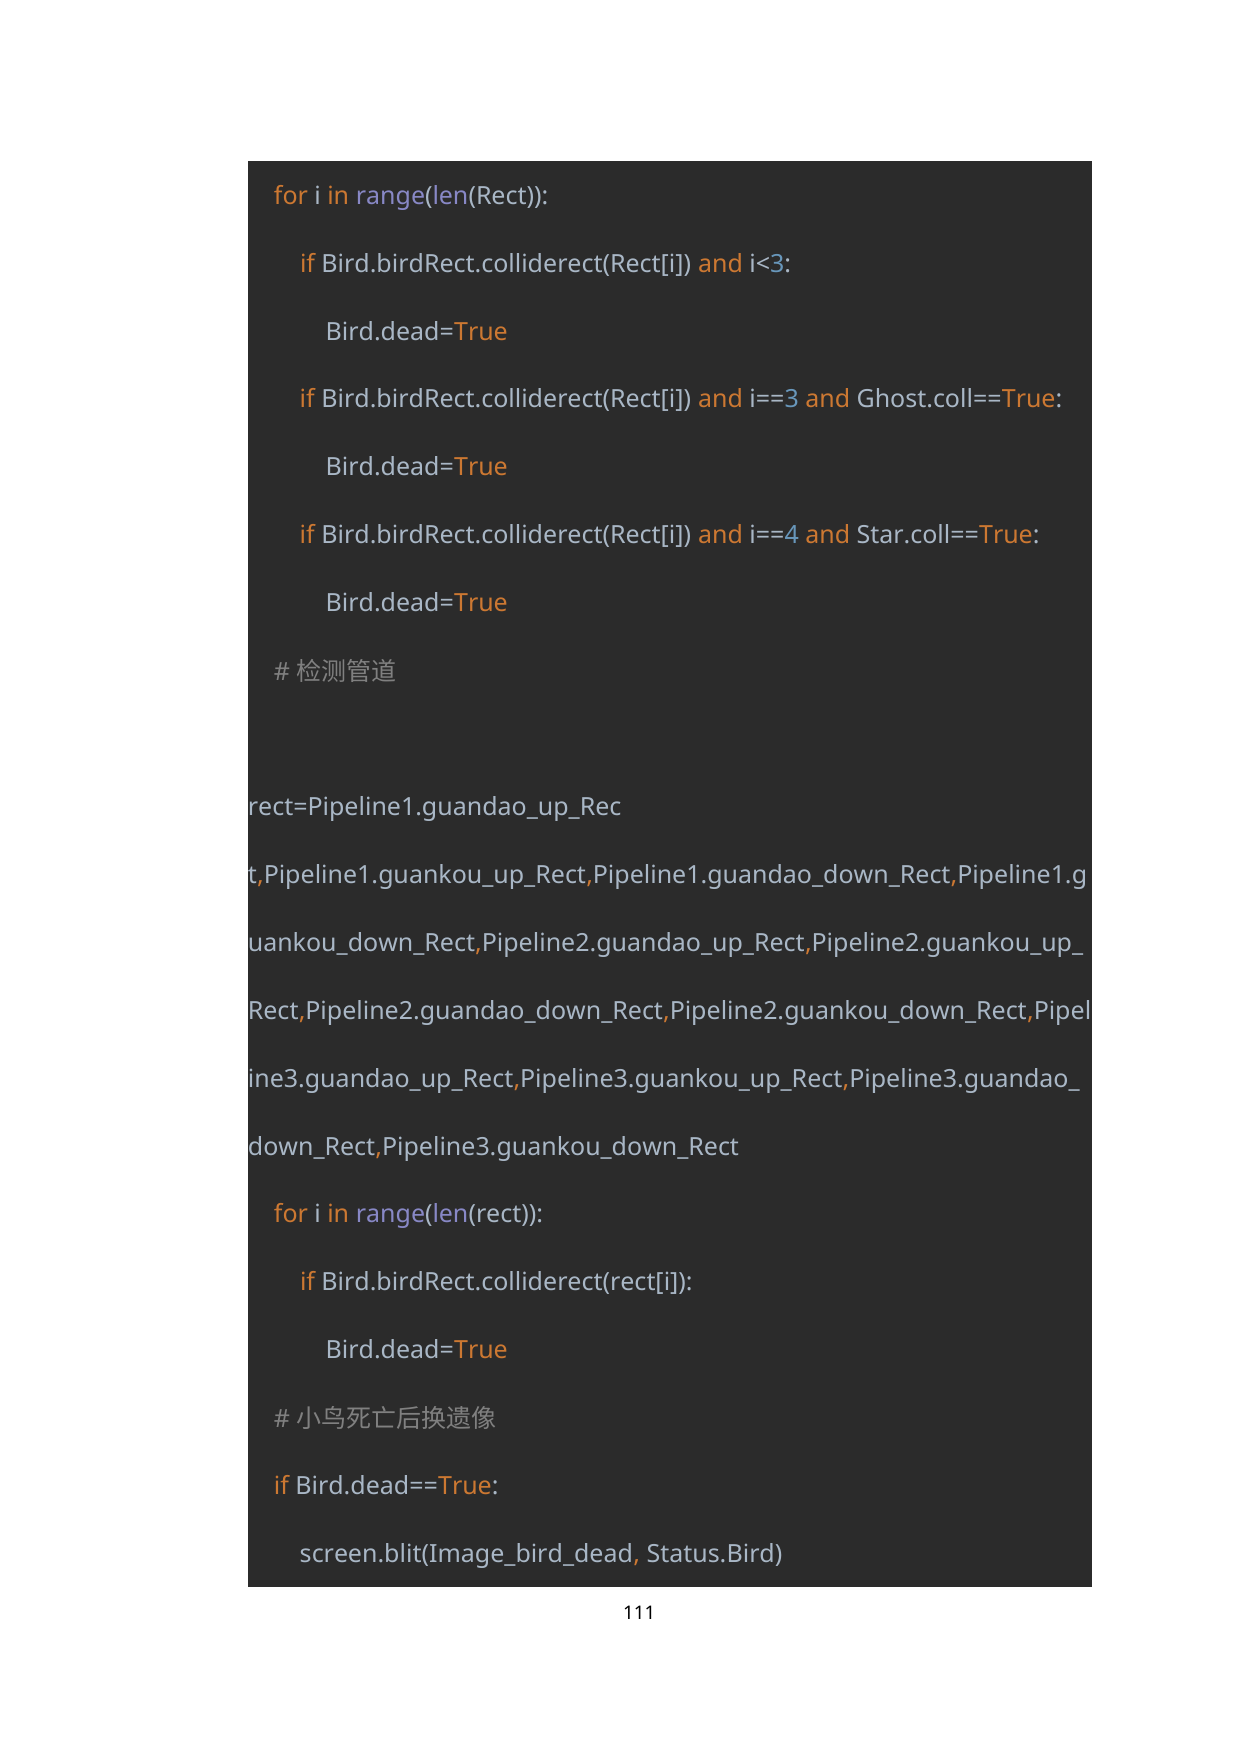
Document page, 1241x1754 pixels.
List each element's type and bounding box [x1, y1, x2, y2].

text [248, 161, 1092, 1587]
